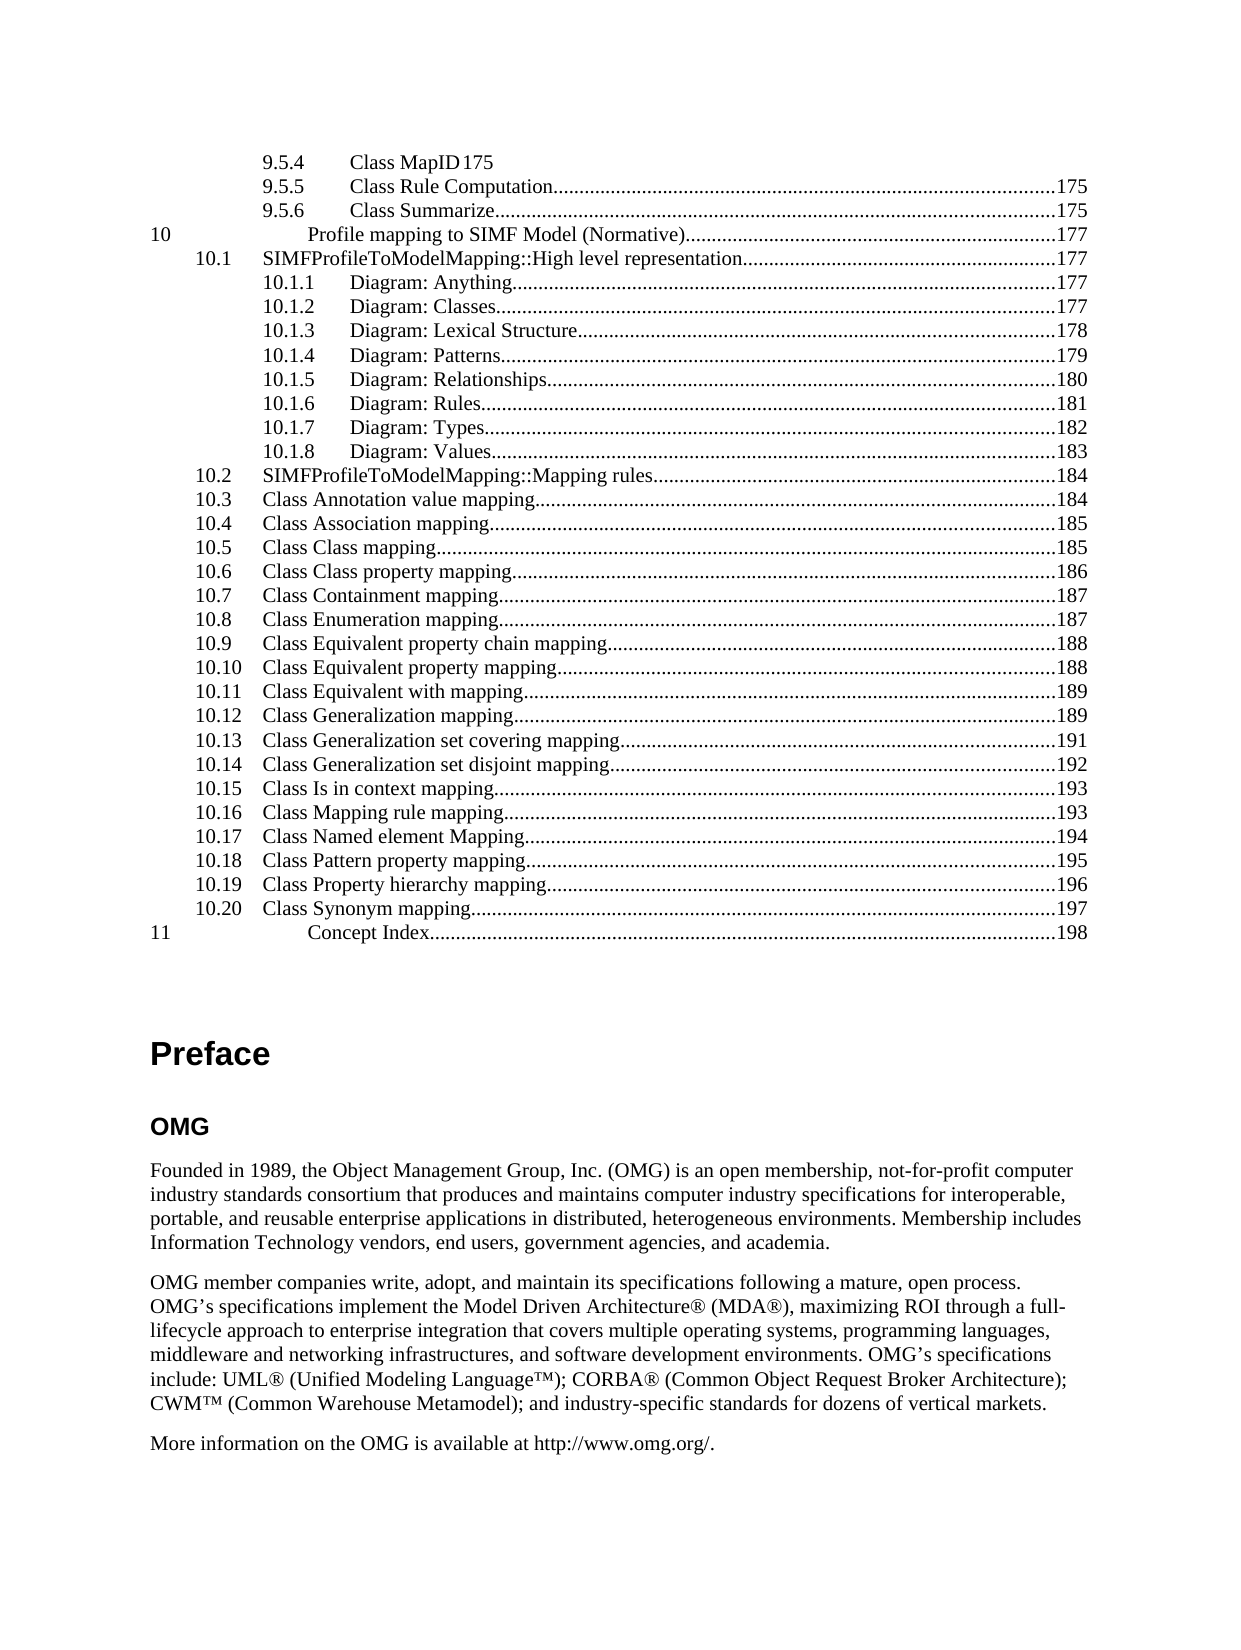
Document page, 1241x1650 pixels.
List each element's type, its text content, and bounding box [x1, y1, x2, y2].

text 10.20 Class Synonym mapping 197 [195, 896, 1090, 920]
text 10.8 Class Enumeration mapping 187 [195, 607, 1090, 631]
text 9.5.5 Class Rule Computation 175 [262, 174, 1090, 198]
text 10.1.7 Diagram: Types 182 [262, 415, 1090, 439]
text 10.11 Class Equivalent with mapping 189 [195, 679, 1090, 703]
text 10.1.5 Diagram: Relationships 180 [262, 367, 1090, 391]
text 11 Concept Index 198 [150, 920, 1090, 944]
text OMG member companies write, adopt, and maintain its specifications following a mature, open process. OMG’s specifications implement the Model Driven Architecture® (MDA®), maximizing ROI through a full-lifecycle approach to enterprise integration that covers multiple operating systems, programming languages, middleware and networking infrastructures, and software development environments. OMG’s specifications include: UML® (Unified Modeling Language™); CORBA® (Common Object Request Broker Architecture); CWM™ (Common Warehouse Metamodel); and industry-specific standards for dozens of vertical markets. [150, 1270, 1090, 1414]
text 10.17 Class Named element Mapping 194 [195, 824, 1090, 848]
text 10.1.8 Diagram: Values 183 [262, 439, 1090, 463]
text 10.16 Class Mapping rule mapping 193 [195, 800, 1090, 824]
text 9.5.4 Class MapID 175 [262, 150, 1090, 174]
text 10.1.6 Diagram: Rules 181 [262, 391, 1090, 415]
text 10.6 Class Class property mapping 186 [195, 559, 1090, 583]
text 10.12 Class Generalization mapping 189 [195, 703, 1090, 727]
text 10 Profile mapping to SIMF Model (Normative) 177 [150, 222, 1090, 246]
text 10.1.2 Diagram: Classes 177 [262, 294, 1090, 318]
text 10.18 Class Pattern property mapping 195 [195, 848, 1090, 872]
text 10.13 Class Generalization set covering mapping 191 [195, 727, 1090, 752]
text 10.4 Class Association mapping 185 [195, 511, 1090, 535]
text 10.1.4 Diagram: Patterns 179 [262, 342, 1090, 367]
text 10.7 Class Containment mapping 187 [195, 583, 1090, 607]
text OMG [150, 1110, 1090, 1141]
text 10.5 Class Class mapping 185 [195, 535, 1090, 559]
text 10.10 Class Equivalent property mapping 188 [195, 655, 1090, 679]
text 10.19 Class Property hierarchy mapping 196 [195, 872, 1090, 896]
text 10.1.3 Diagram: Lexical Structure 178 [262, 318, 1090, 342]
text More information on the OMG is available at http://www.omg.org/. [150, 1431, 1090, 1455]
text 9.5.6 Class Summarize 175 [262, 198, 1090, 222]
text 10.1.1 Diagram: Anything 177 [262, 270, 1090, 294]
text 10.2 SIMFProfileToModelMapping::Mapping rules 184 [195, 463, 1090, 487]
text 10.1 SIMFProfileToModelMapping::High level representation 177 [195, 246, 1090, 270]
subtitle Preface [150, 1034, 1090, 1072]
text 10.3 Class Annotation value mapping 184 [195, 487, 1090, 511]
text Founded in 1989, the Object Management Group, Inc. (OMG) is an open membership, not-for-profit computer industry standards consortium that produces and maintains computer industry specifications for interoperable, portable, and reusable enterprise applications in distributed, heterogeneous environments. Membership includes Information Technology vendors, end users, government agencies, and academia. [150, 1157, 1090, 1254]
text 10.9 Class Equivalent property chain mapping 188 [195, 631, 1090, 655]
text 10.15 Class Is in context mapping 193 [195, 776, 1090, 800]
text 10.14 Class Generalization set disjoint mapping 192 [195, 752, 1090, 776]
